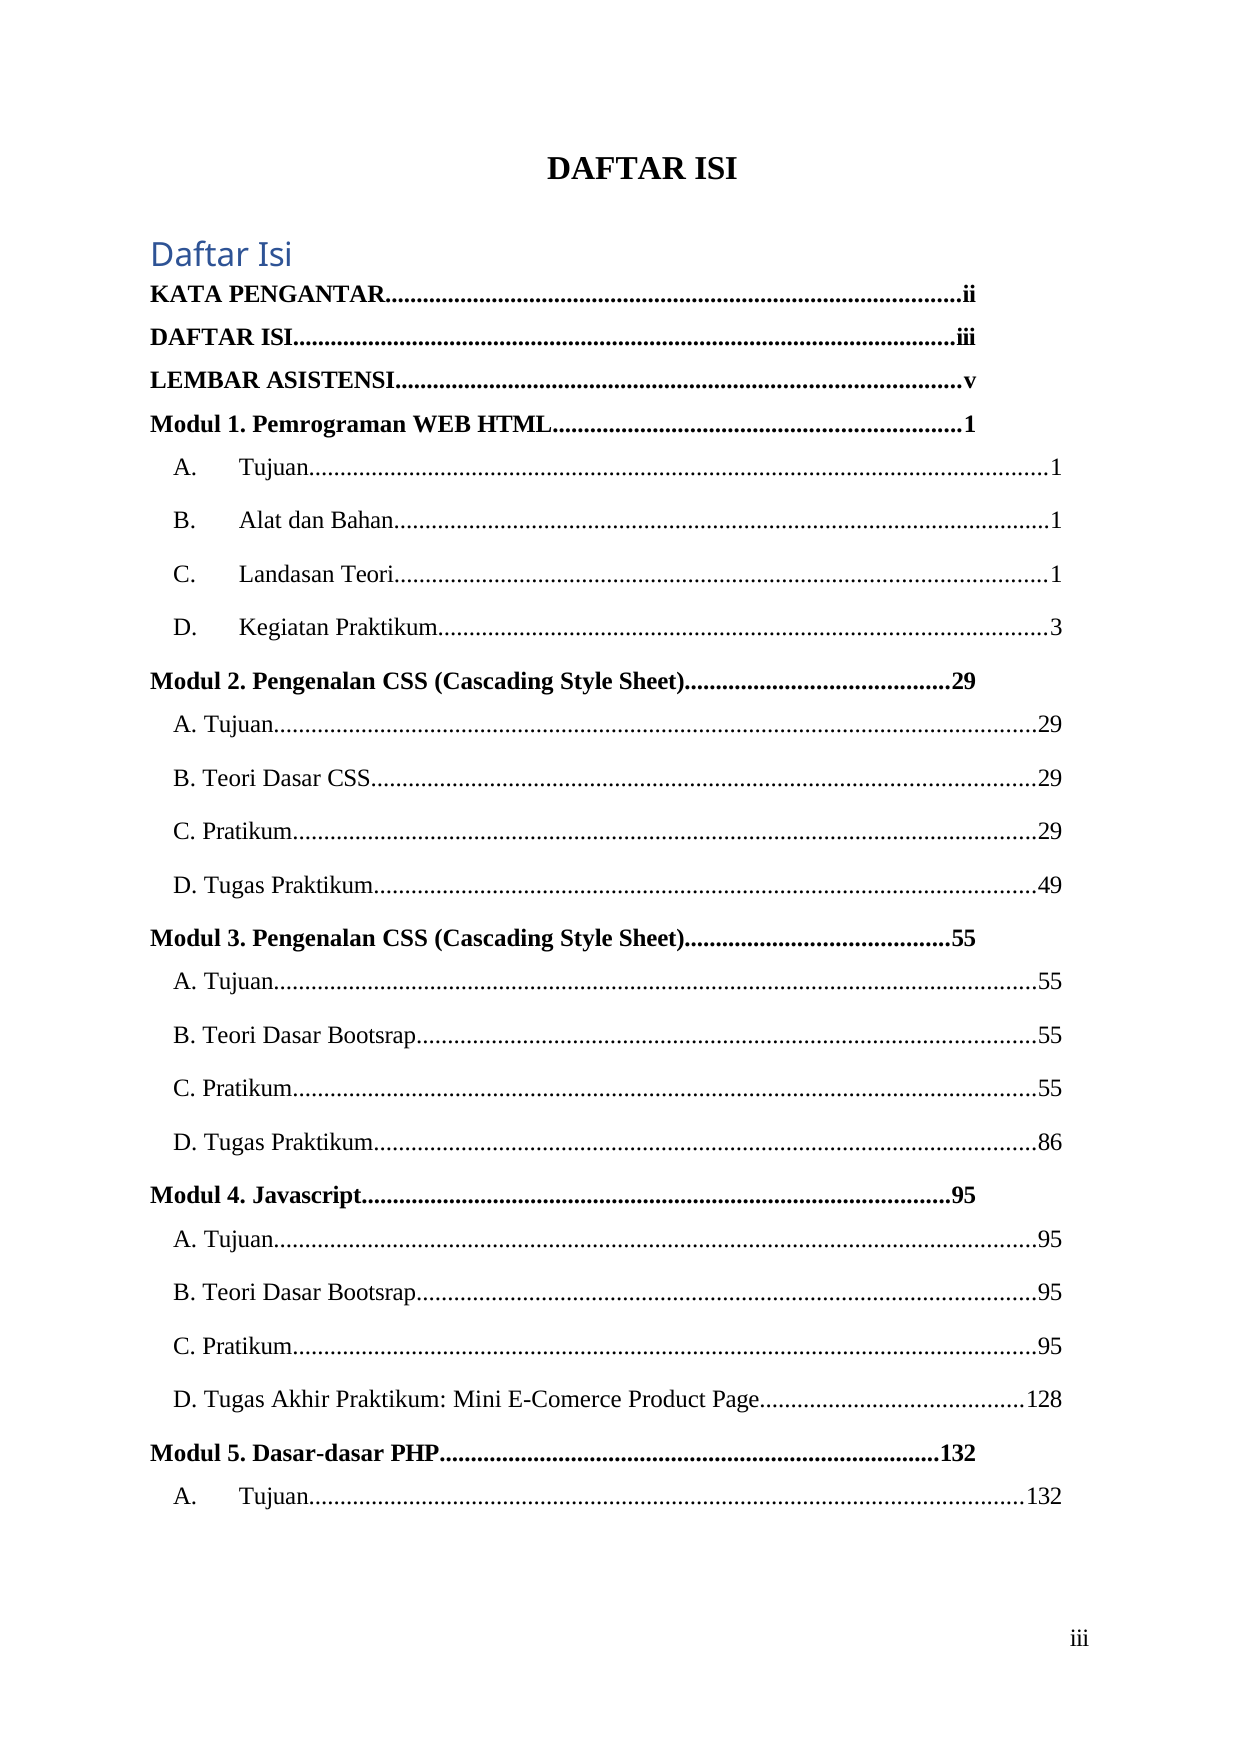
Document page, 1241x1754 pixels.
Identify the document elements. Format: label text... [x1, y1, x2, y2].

text Daftar Isi [150, 231, 1137, 276]
subtitle DAFTAR ISI [419, 148, 865, 186]
